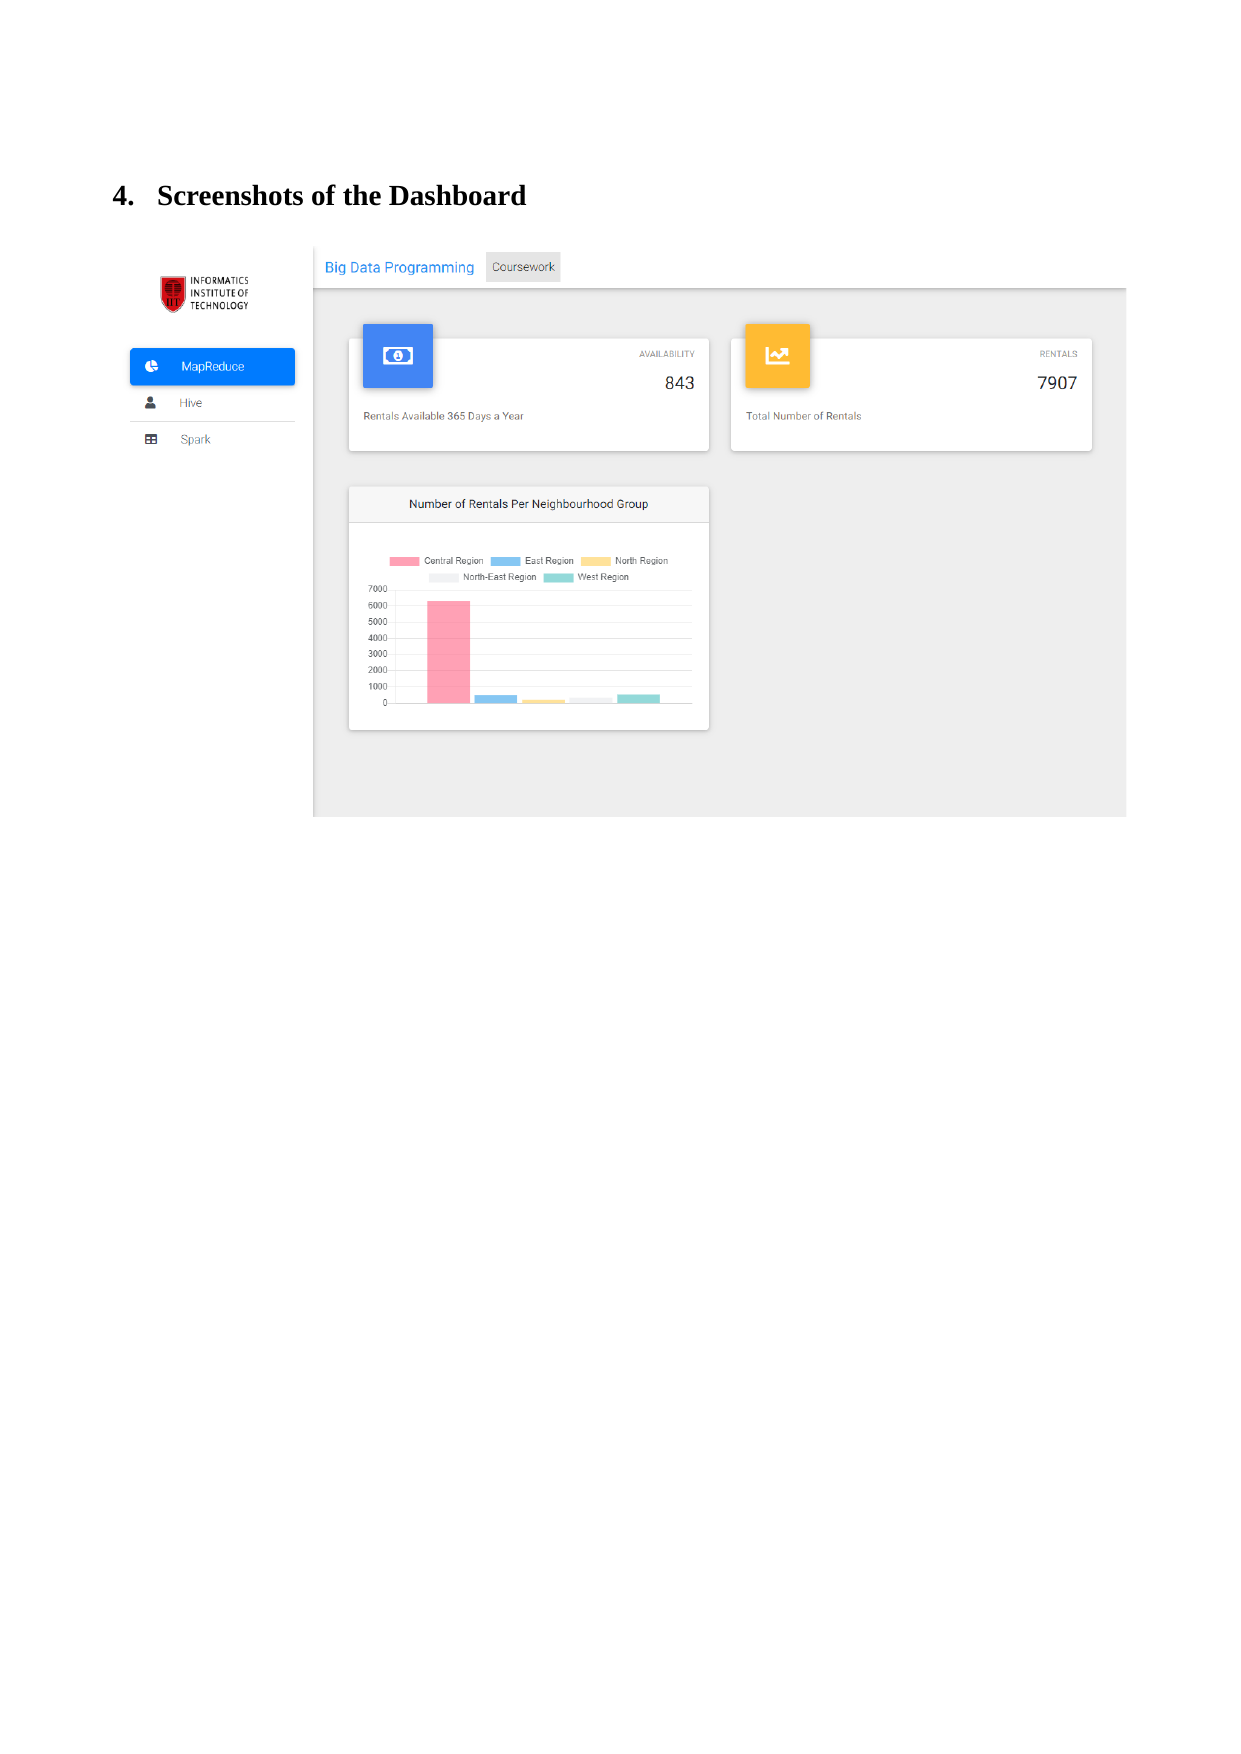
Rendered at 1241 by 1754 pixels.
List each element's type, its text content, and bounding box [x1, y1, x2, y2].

picture [112, 246, 1127, 817]
list Screenshots of the Dashboard [112, 162, 1128, 227]
